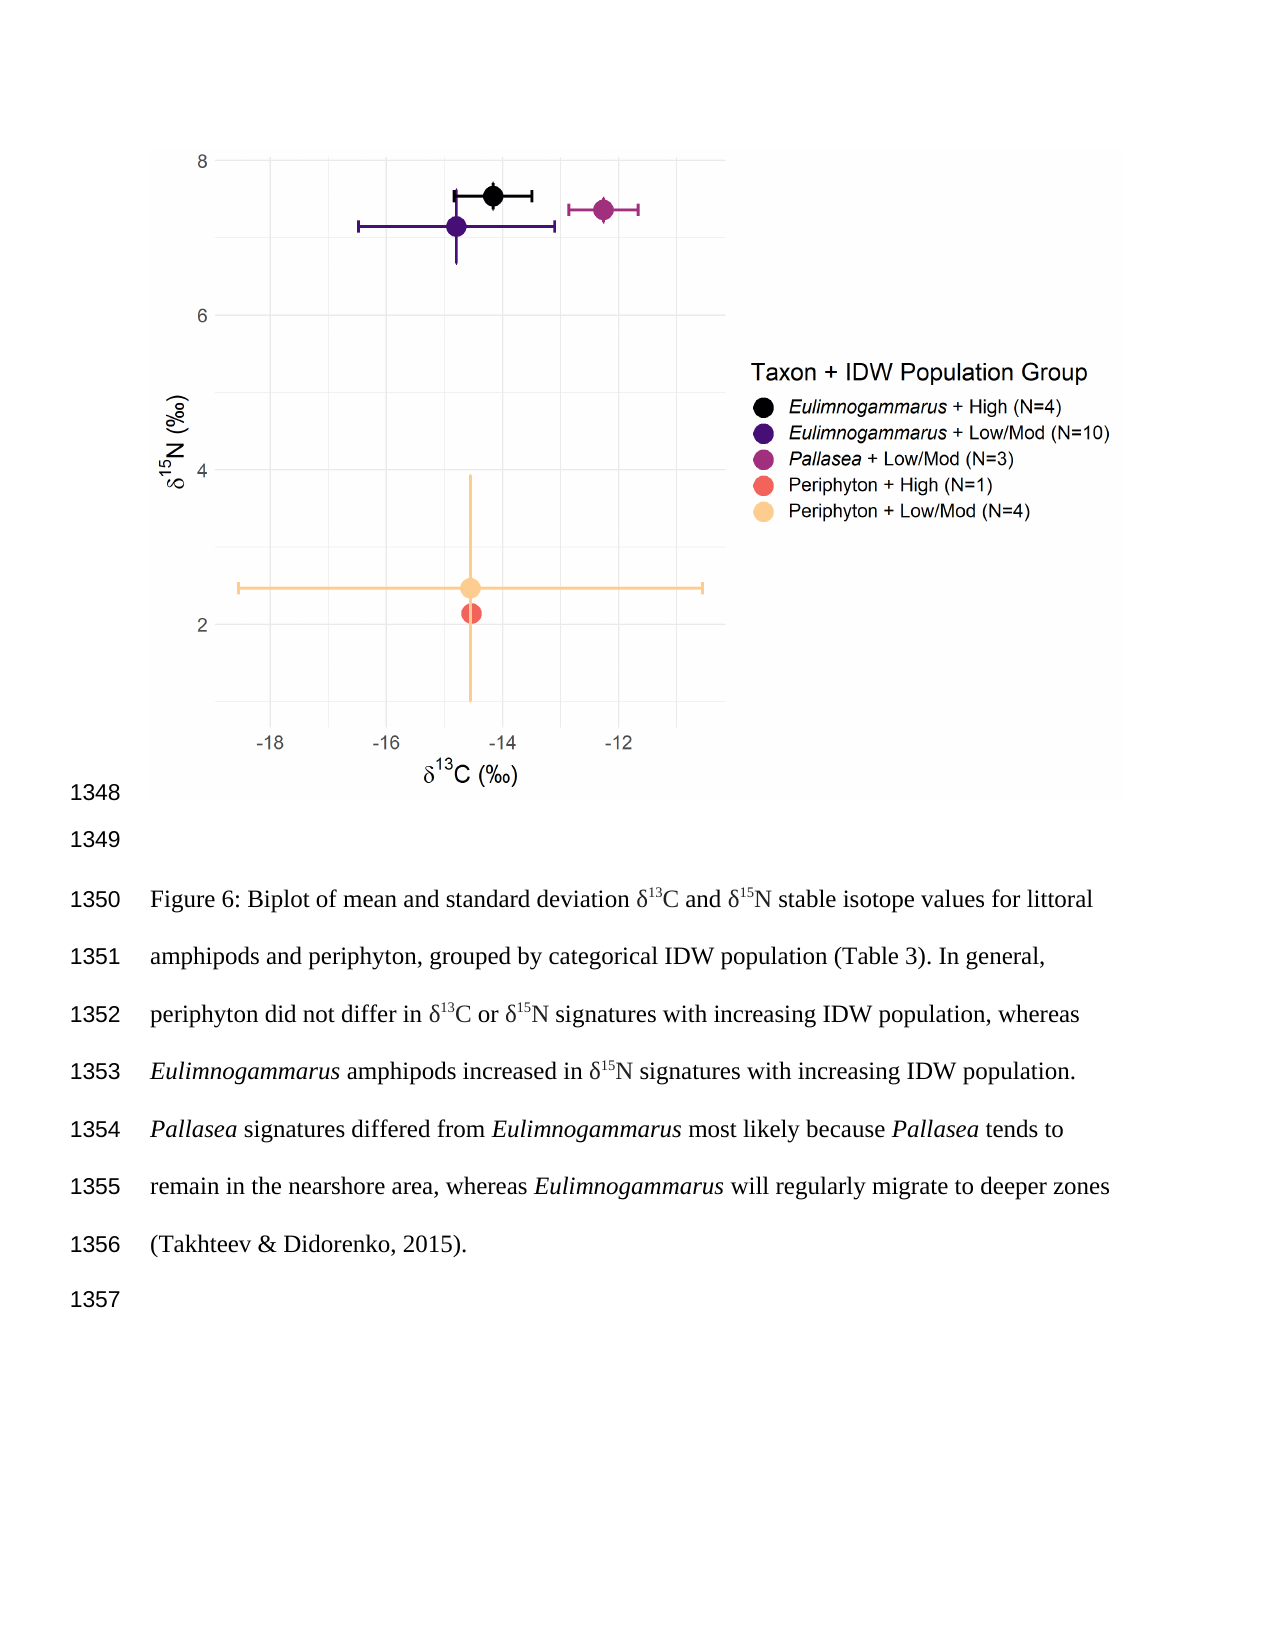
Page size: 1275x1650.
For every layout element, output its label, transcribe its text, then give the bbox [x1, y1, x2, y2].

picture [150, 150, 1125, 800]
text Figure 6: Biplot of mean and standard deviation δ13C and δ15N stable isotope values for littoral amphipods and periphyton, grouped by categorical IDW population (Table 3). In general, periphyton did not differ in δ13C or δ15N signatures with increasing IDW population, whereas Eulimnogammarus amphipods increased in δ15N signatures with increasing IDW population. Pallasea signatures differed from Eulimnogammarus most likely because Pallasea tends to remain in the nearshore area, whereas Eulimnogammarus will regularly migrate to deeper zones (Takhteev & Didorenko, 2015). [150, 884, 1125, 1258]
